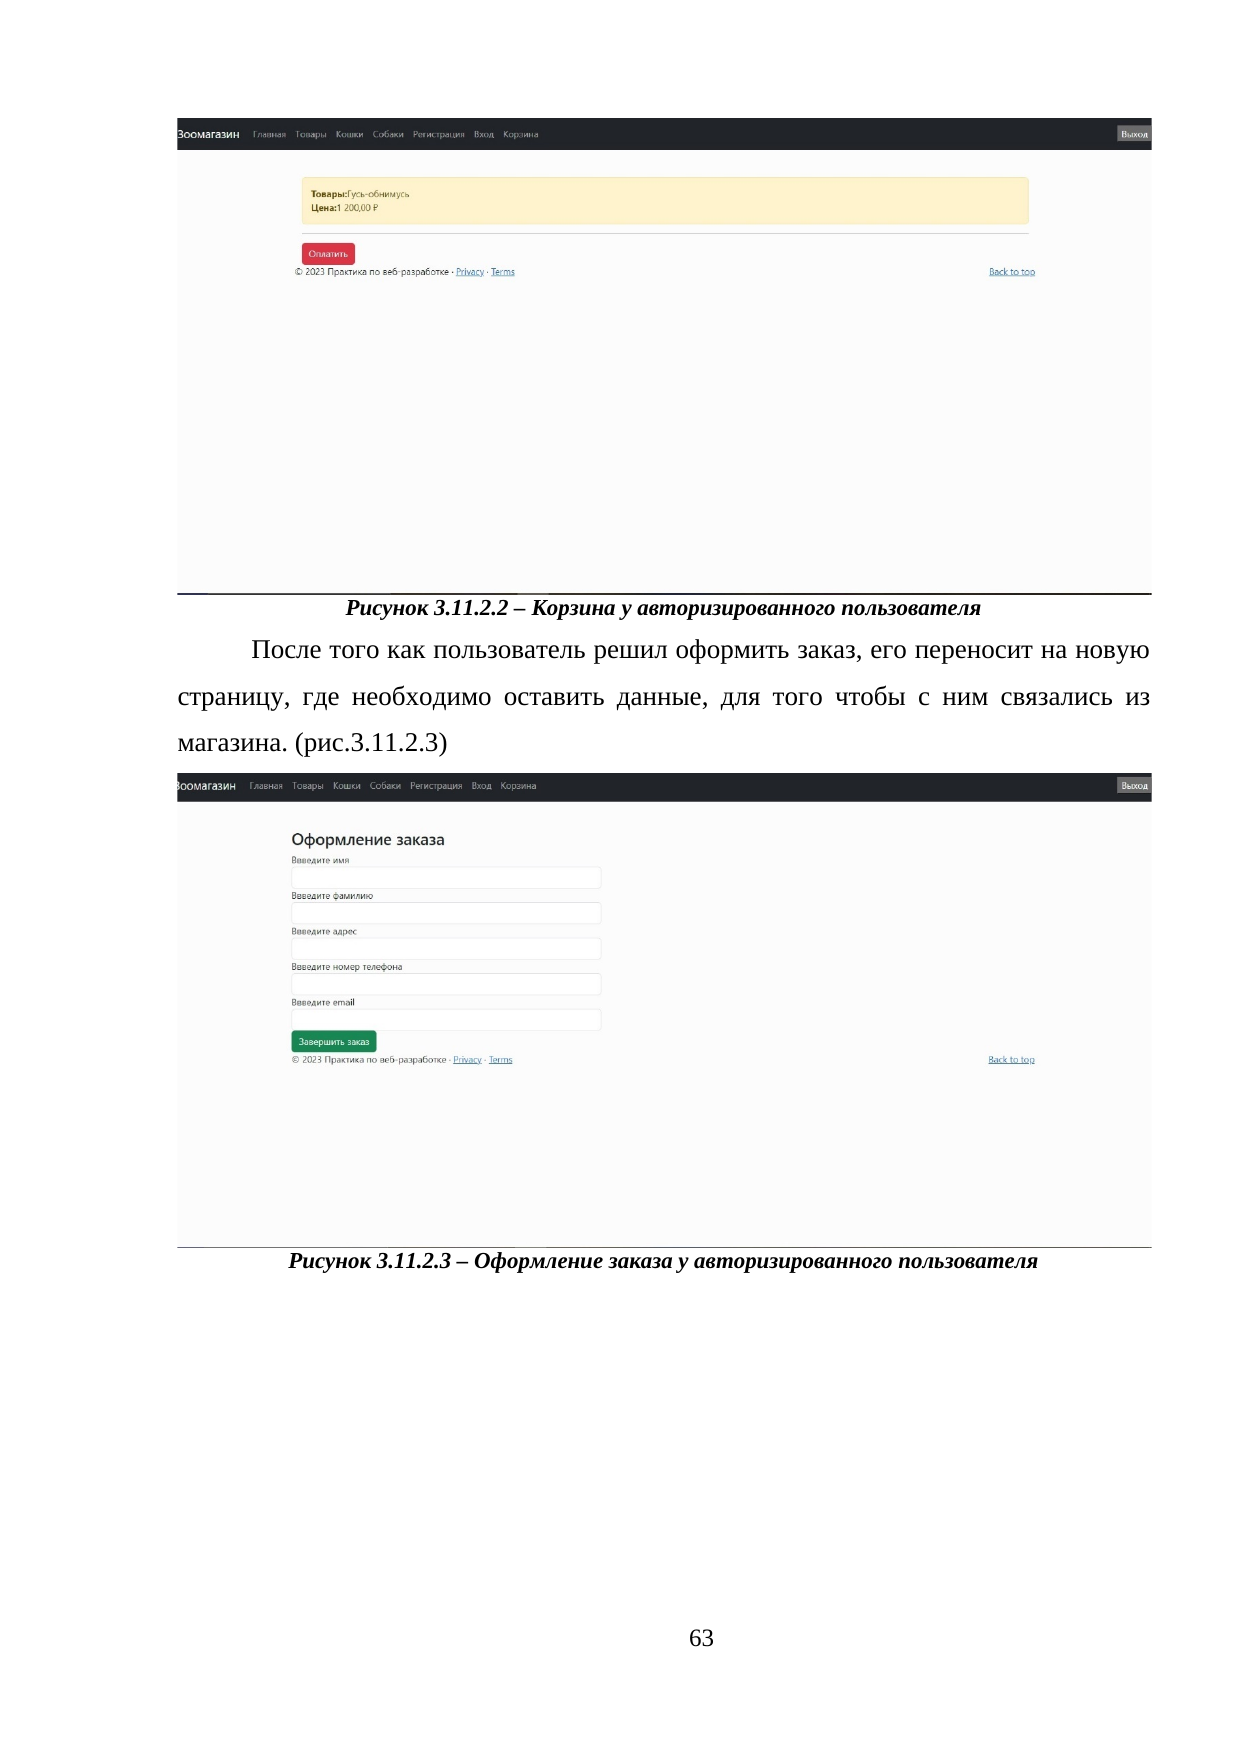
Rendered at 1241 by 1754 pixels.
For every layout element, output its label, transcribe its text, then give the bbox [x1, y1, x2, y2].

picture [177, 118, 1152, 595]
picture [177, 773, 1152, 1248]
text После того как пользователь решил оформить заказ, его переносит на новую страницу, где необходимо оставить данные, для того чтобы с ним связались из магазина. (рис.3.11.2.3) [177, 633, 1152, 757]
text Рисунок 3.11.2.3 – Оформление заказа у авторизированного пользователя [177, 1248, 1152, 1274]
text Рисунок 3.11.2.2 – Корзина у авторизированного пользователя [177, 595, 1152, 621]
